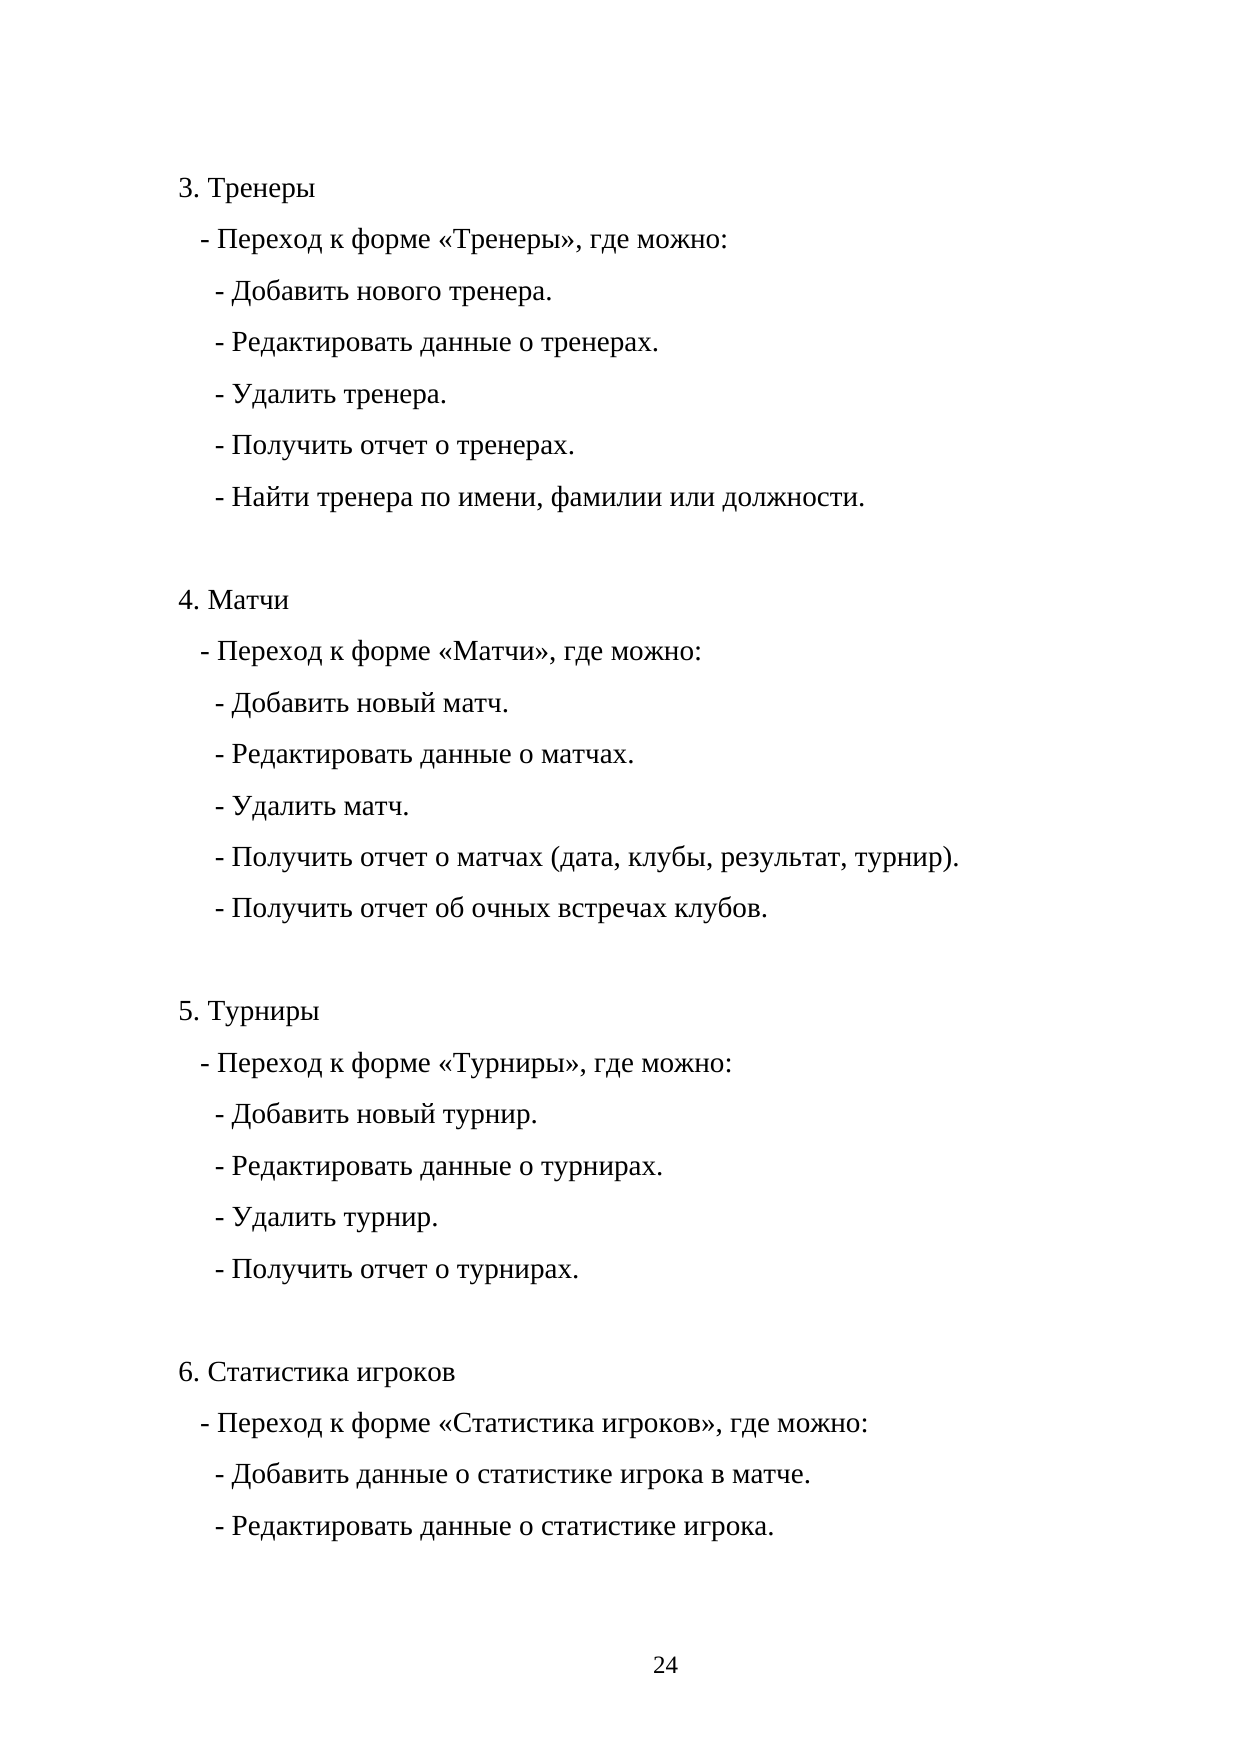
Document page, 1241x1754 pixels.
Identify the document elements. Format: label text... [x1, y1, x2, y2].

text - Редактировать данные о статистике игрока. [178, 1508, 1152, 1542]
text - Получить отчет о тренерах. [178, 427, 1152, 461]
text - Найти тренера по имени, фамилии или должности. [178, 479, 1152, 512]
text - Удалить турнир. [178, 1199, 1152, 1233]
text 4. Матчи [178, 582, 1152, 615]
text - Редактировать данные о турнирах. [178, 1148, 1152, 1181]
text 5. Турниры [178, 993, 1152, 1027]
text - Переход к форме «Турниры», где можно: [178, 1045, 1152, 1078]
text - Редактировать данные о тренерах. [178, 324, 1152, 358]
text - Переход к форме «Тренеры», где можно: [178, 222, 1152, 255]
text - Получить отчет о турнирах. [178, 1251, 1152, 1284]
text - Добавить новый турнир. [178, 1096, 1152, 1130]
text - Удалить тренера. [178, 376, 1152, 409]
text 6. Статистика игроков [178, 1354, 1152, 1387]
text 3. Тренеры [178, 170, 1152, 204]
text - Добавить нового тренера. [178, 273, 1152, 307]
text - Переход к форме «Статистика игроков», где можно: [178, 1405, 1152, 1439]
text - Переход к форме «Матчи», где можно: [178, 633, 1152, 667]
text - Удалить матч. [178, 788, 1152, 821]
text - Получить отчет об очных встречах клубов. [178, 891, 1152, 924]
text - Получить отчет о матчах (дата, клубы, результат, турнир). [178, 839, 1152, 873]
text - Добавить данные о статистике игрока в матче. [178, 1457, 1152, 1490]
text - Редактировать данные о матчах. [178, 736, 1152, 770]
text - Добавить новый матч. [178, 685, 1152, 718]
